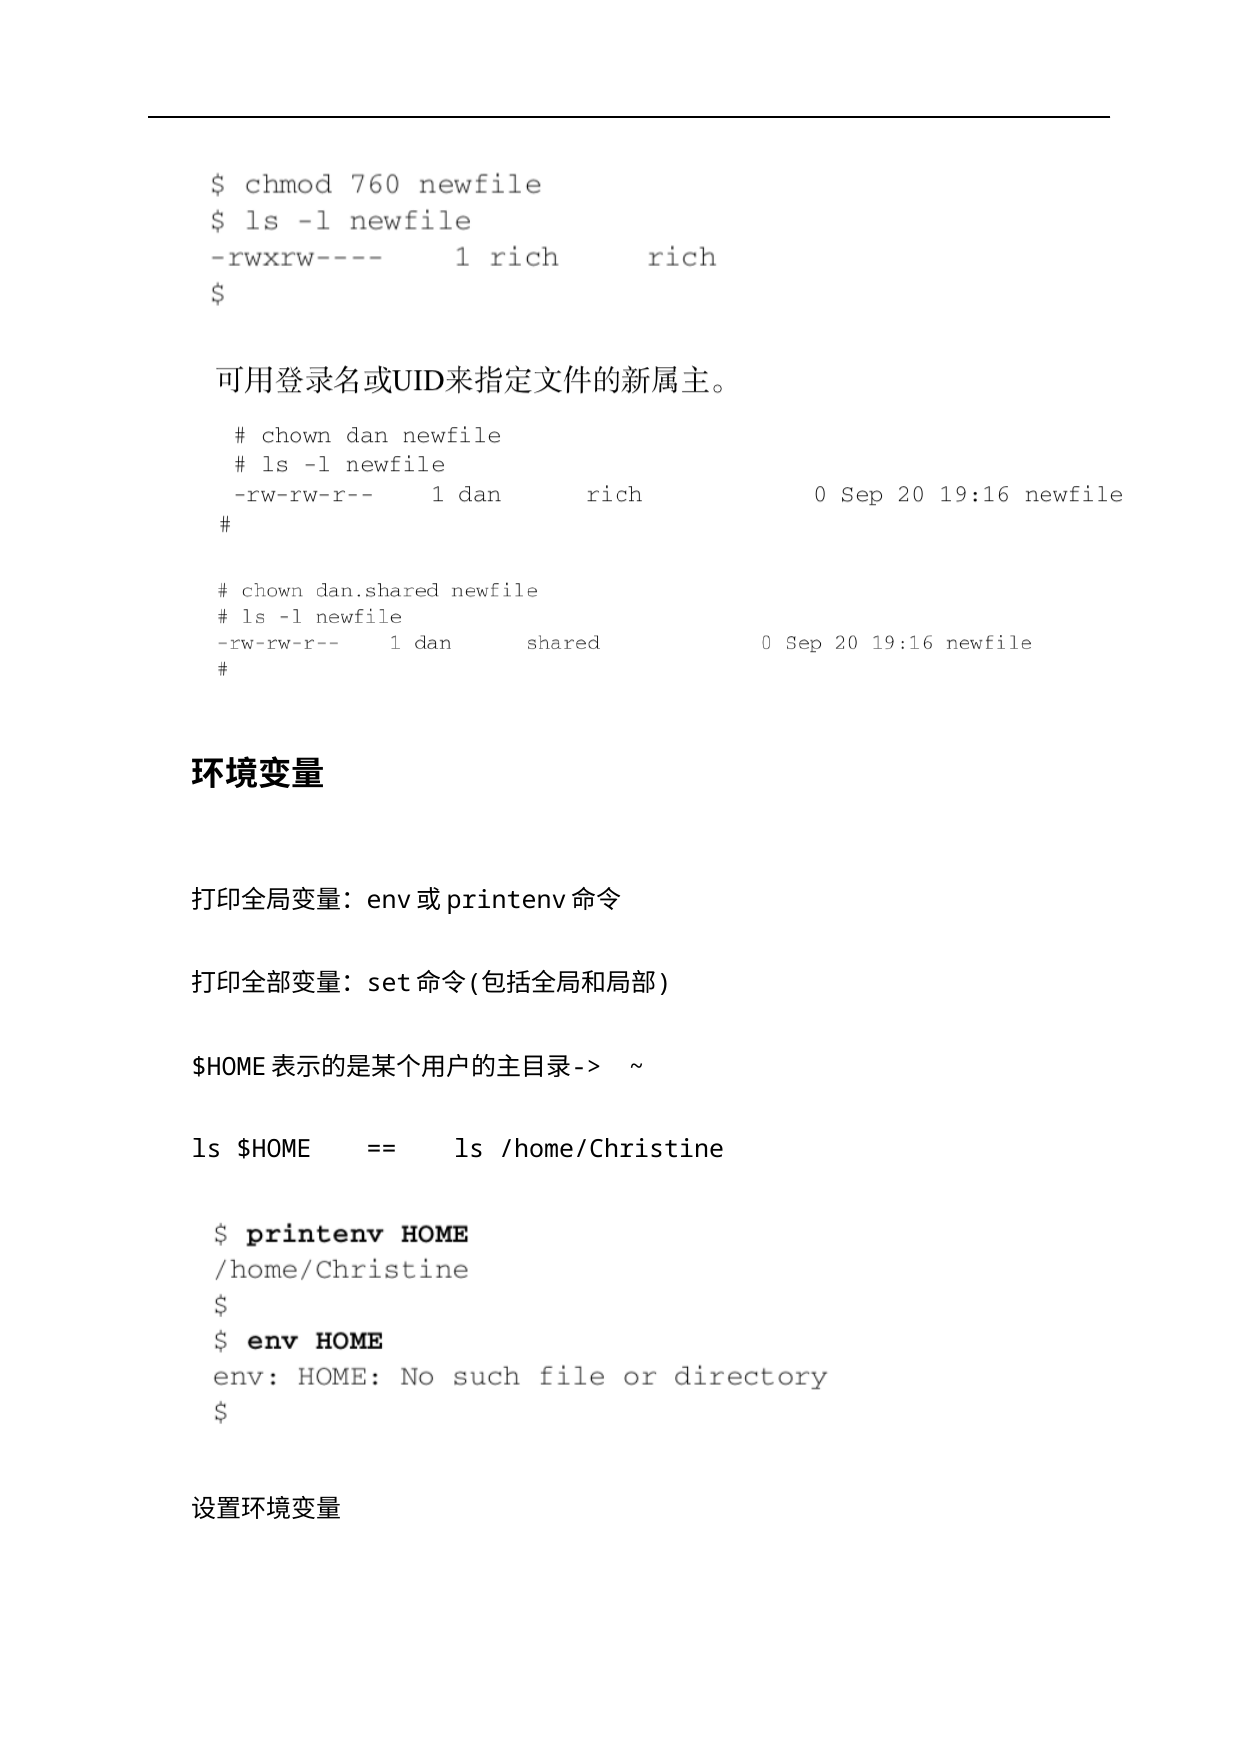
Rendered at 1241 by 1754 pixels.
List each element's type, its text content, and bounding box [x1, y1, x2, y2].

picture [191, 1209, 871, 1444]
text 打印全局变量：env或printenv命令 [148, 865, 1110, 930]
text ls $HOME == ls /home/Christine [148, 1115, 1110, 1180]
text 打印全部变量：set命令(包括全局和局部) [148, 948, 1110, 1013]
subtitle 环境变量 [148, 738, 1110, 803]
text 设置环境变量 [148, 1474, 1110, 1539]
picture [191, 570, 1065, 689]
picture [191, 152, 732, 323]
text $HOME表示的是某个用户的主目录-> ~ [148, 1032, 1110, 1097]
picture [191, 357, 1154, 543]
